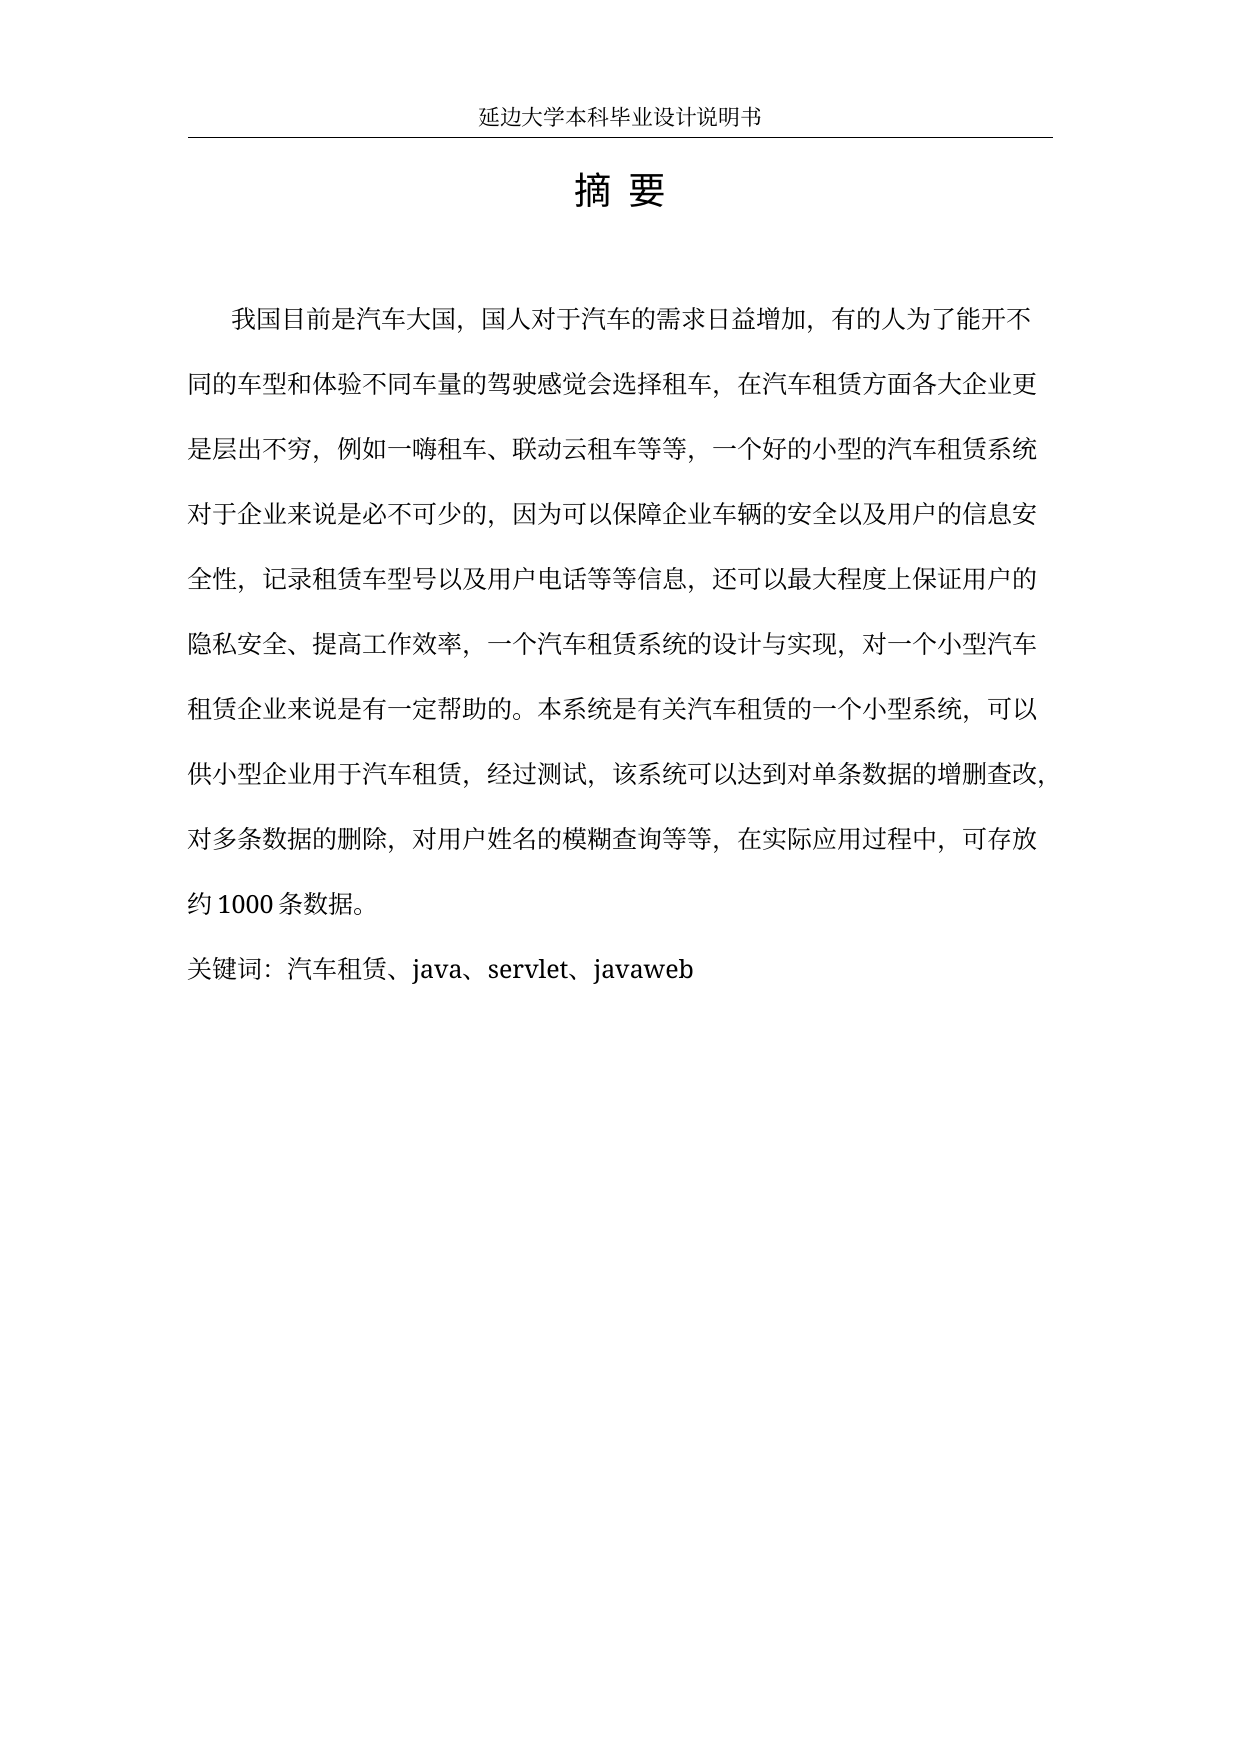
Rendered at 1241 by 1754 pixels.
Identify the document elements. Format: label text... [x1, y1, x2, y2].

text 摘 要 [187, 156, 1053, 221]
text 关键词：汽车租赁、java、servlet、javaweb [187, 936, 1053, 1001]
text 我国目前是汽车大国，国人对于汽车的需求日益增加，有的人为了能开不同的车型和体验不同车量的驾驶感觉会选择租车，在汽车租赁方面各大企业更是层出不穷，例如一嗨租车、联动云租车等等，一个好的小型的汽车租赁系统对于企业来说是必不可少的，因为可以保障企业车辆的安全以及用户的信息安全性，记录租赁车型号以及用户电话等等信息，还可以最大程度上保证用户的隐私安全、提高工作效率，一个汽车租赁系统的设计与实现，对一个小型汽车租赁企业来说是有一定帮助的。本系统是有关汽车租赁的一个小型系统，可以供小型企业用于汽车租赁，经过测试，该系统可以达到对单条数据的增删查改，对多条数据的删除，对用户姓名的模糊查询等等，在实际应用过程中，可存放约1000条数据。 [187, 286, 1053, 936]
